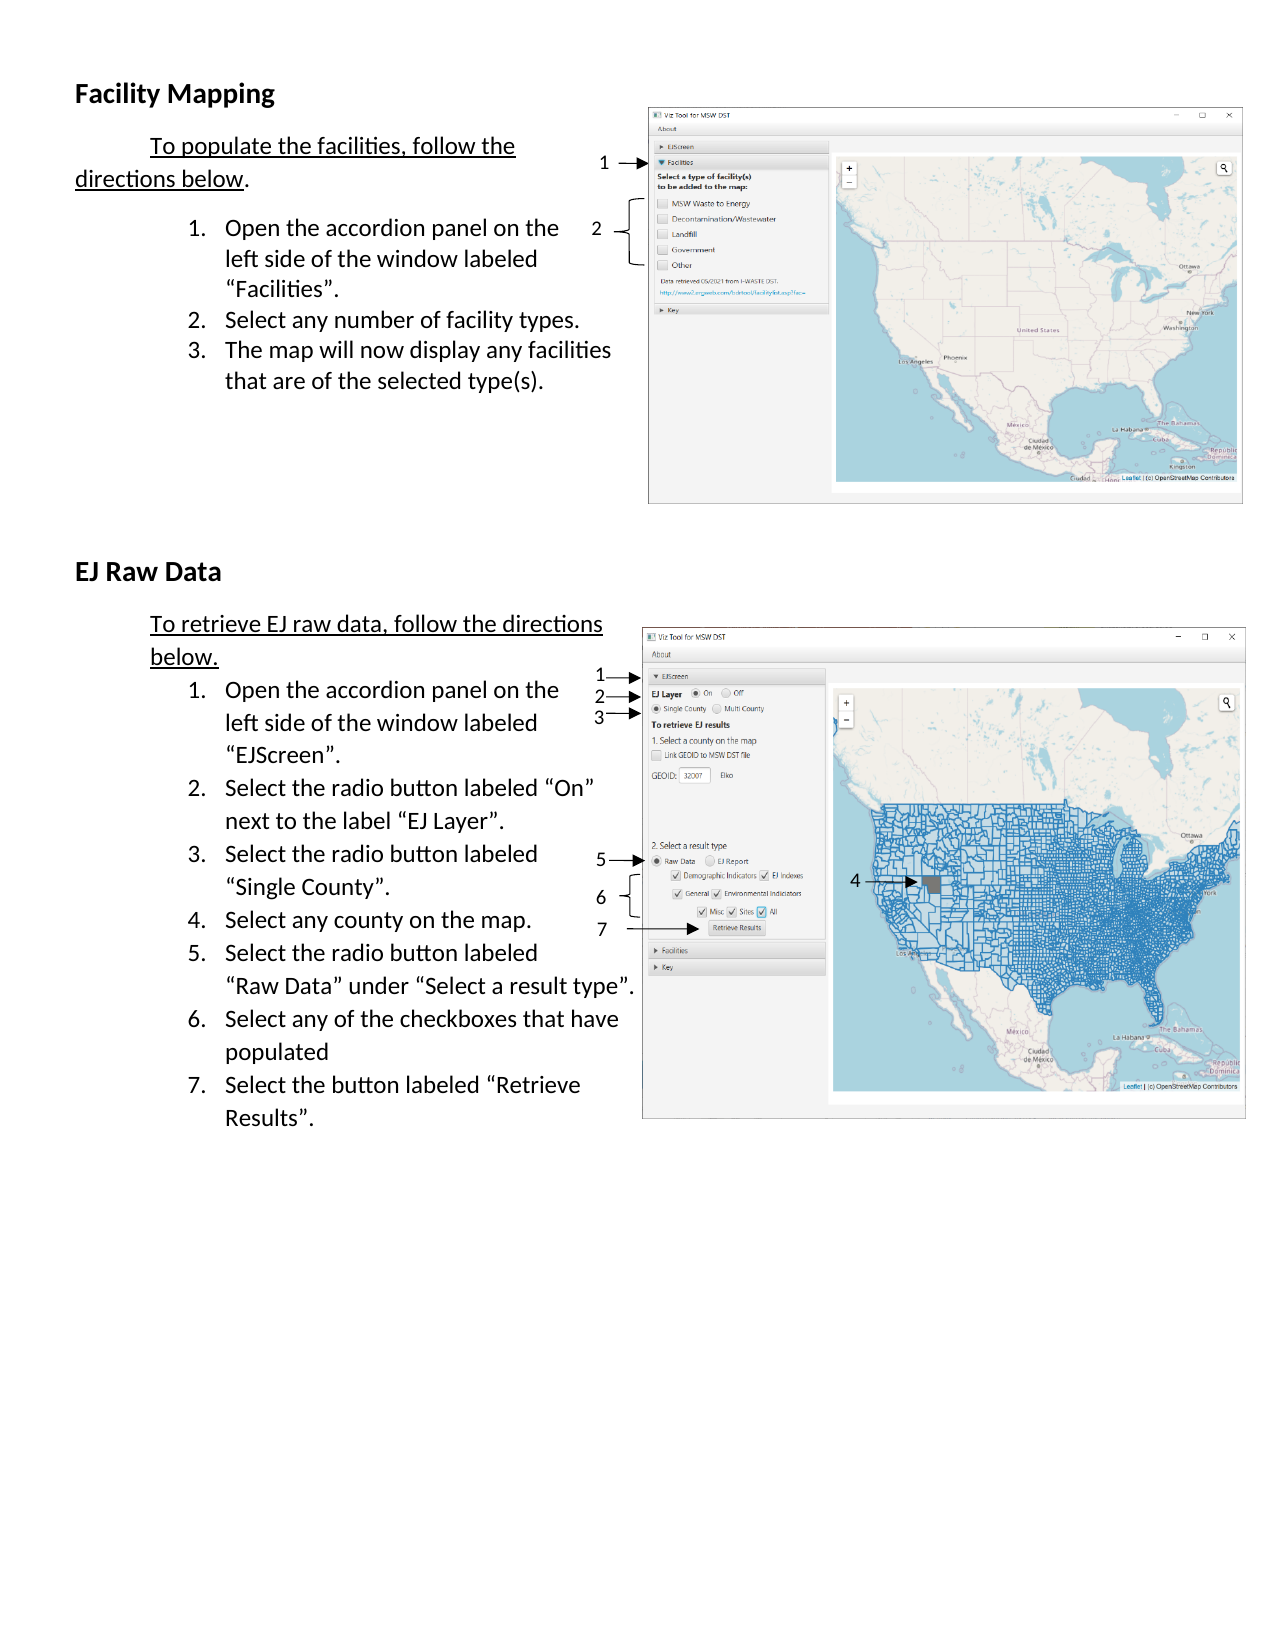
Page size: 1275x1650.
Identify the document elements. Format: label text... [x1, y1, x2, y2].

list Select any number of facility types. [187, 304, 648, 335]
text Facility Mapping [75, 75, 1200, 111]
list The map will now display any facilities that are of the selected type(s). [187, 335, 648, 396]
list Open the accordion panel on the left side of the window labeled “EJScreen”. [187, 674, 642, 770]
list Open the accordion panel on the left side of the window labeled “Facilities”. [187, 213, 648, 304]
list Select the radio button labeled “Raw Data” under “Select a result type”. [187, 937, 642, 1001]
list To retrieve EJ raw data, follow the directions below. [112, 608, 1200, 671]
picture [648, 107, 1243, 504]
list Select any county on the map. [187, 904, 642, 935]
list Select any of the checkboxes that have populated [187, 1003, 642, 1066]
list Select the radio button labeled “Single County”. [187, 838, 642, 902]
list Select the button labeled “Retrieve Results”. [187, 1069, 1200, 1132]
picture [642, 627, 1246, 1119]
text EJ Raw Data [75, 553, 1200, 588]
text To populate the facilities, follow the directions below. [75, 130, 648, 193]
list Select the radio button labeled “On” next to the label “EJ Layer”. [187, 772, 642, 836]
